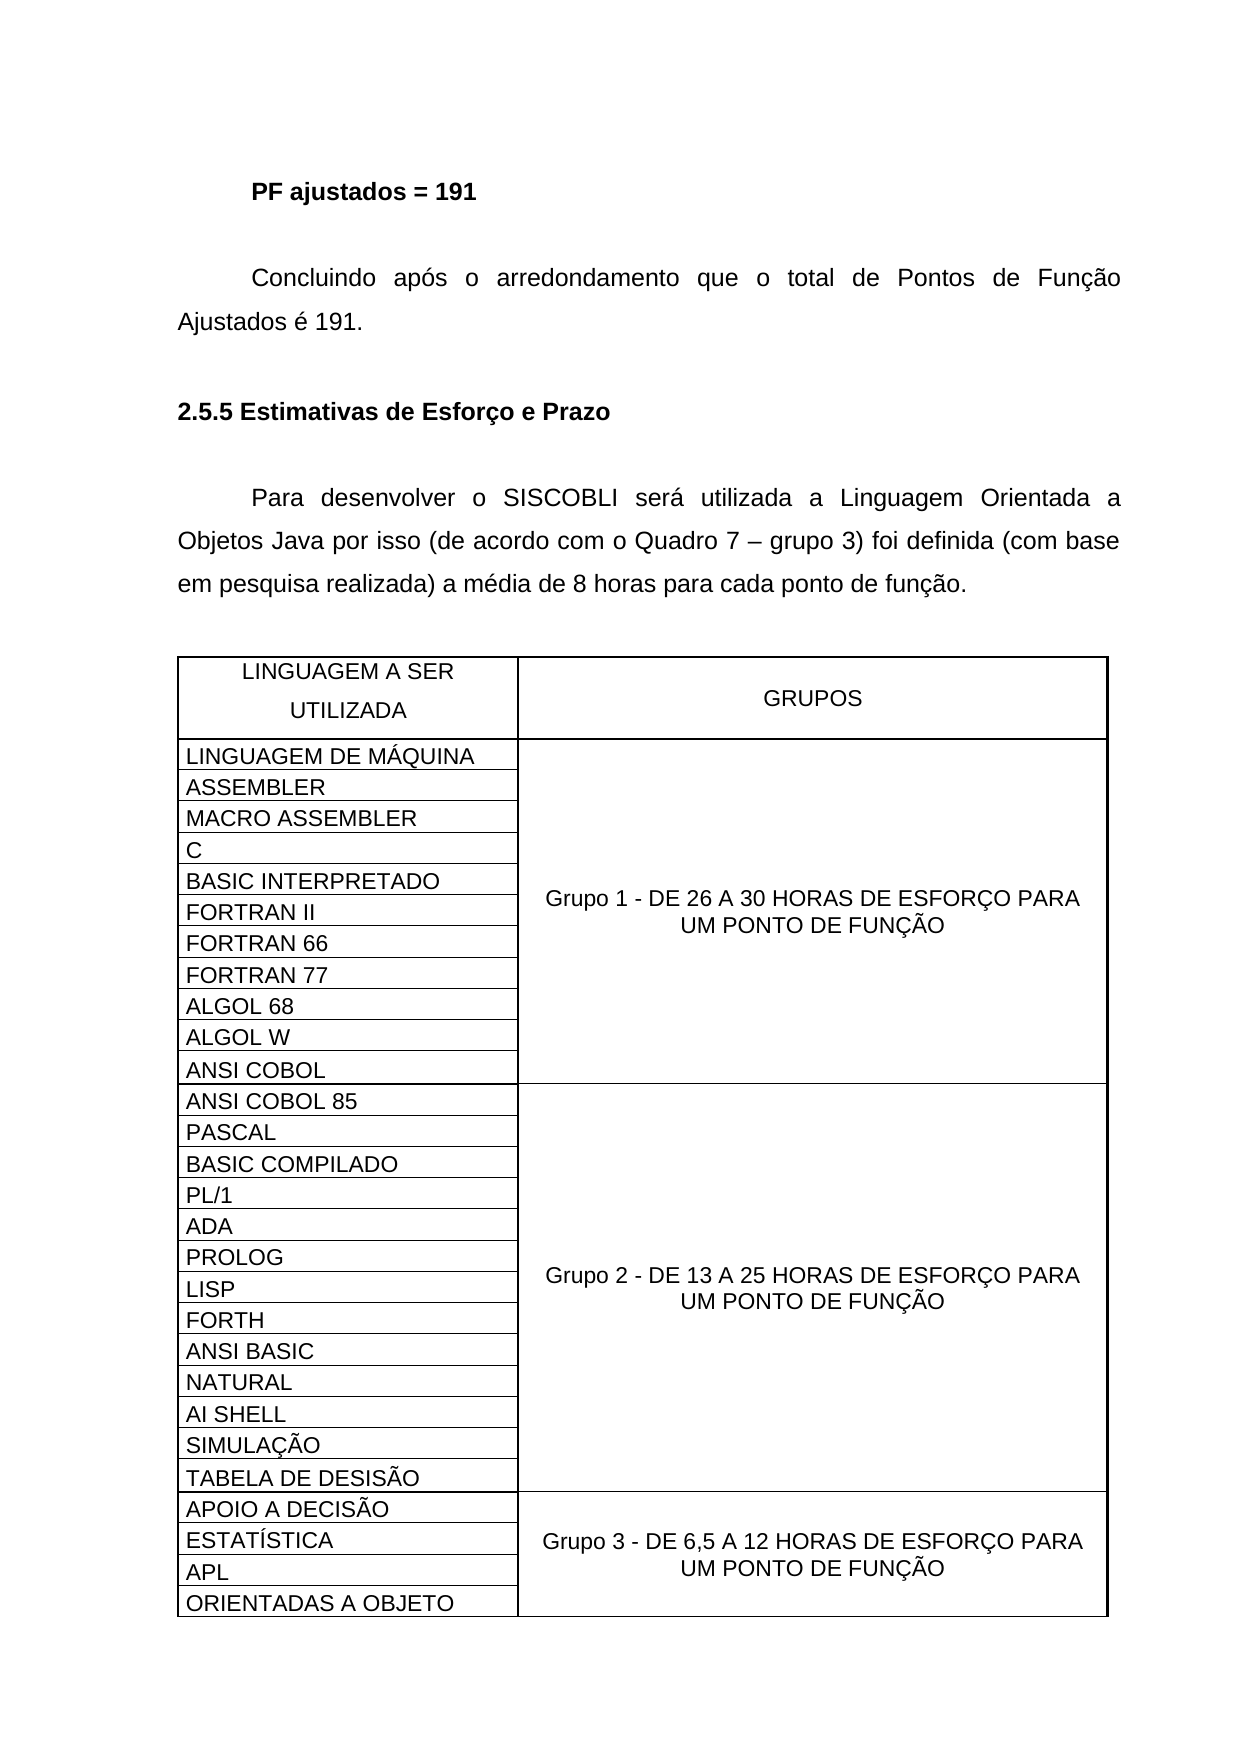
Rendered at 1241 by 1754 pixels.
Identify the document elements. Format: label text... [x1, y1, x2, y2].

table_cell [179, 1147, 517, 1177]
text Concluindo após o arredondamento que o total de Pontos de Função Ajustados é 191. [177, 263, 1122, 335]
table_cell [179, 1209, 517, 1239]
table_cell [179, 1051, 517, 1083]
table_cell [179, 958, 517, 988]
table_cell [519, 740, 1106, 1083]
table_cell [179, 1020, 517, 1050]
text Para desenvolver o SISCOBLI será utilizada a Linguagem Orientada a Objetos Java por isso (de acordo com o Quadro 7 – grupo 3) foi definida (com base em pesquisa realizada) a média de 8 horas para cada ponto de função. [177, 483, 1122, 598]
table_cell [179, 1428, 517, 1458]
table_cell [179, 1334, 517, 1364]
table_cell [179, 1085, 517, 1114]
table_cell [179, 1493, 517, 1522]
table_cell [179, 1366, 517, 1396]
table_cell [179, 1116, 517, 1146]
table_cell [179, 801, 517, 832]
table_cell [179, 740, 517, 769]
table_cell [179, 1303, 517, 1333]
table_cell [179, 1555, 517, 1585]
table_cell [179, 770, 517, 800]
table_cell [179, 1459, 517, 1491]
text 2.5.5 Estimativas de Esforço e Prazo [177, 397, 1122, 426]
text PF ajustados = 191 [177, 177, 1122, 206]
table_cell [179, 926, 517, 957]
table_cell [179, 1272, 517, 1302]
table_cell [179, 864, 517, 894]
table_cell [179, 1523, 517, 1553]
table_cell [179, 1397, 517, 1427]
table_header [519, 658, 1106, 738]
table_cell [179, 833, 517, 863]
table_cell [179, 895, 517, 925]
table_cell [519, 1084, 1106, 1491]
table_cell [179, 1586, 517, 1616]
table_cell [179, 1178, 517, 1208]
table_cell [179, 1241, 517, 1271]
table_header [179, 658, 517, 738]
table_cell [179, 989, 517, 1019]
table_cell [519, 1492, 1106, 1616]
